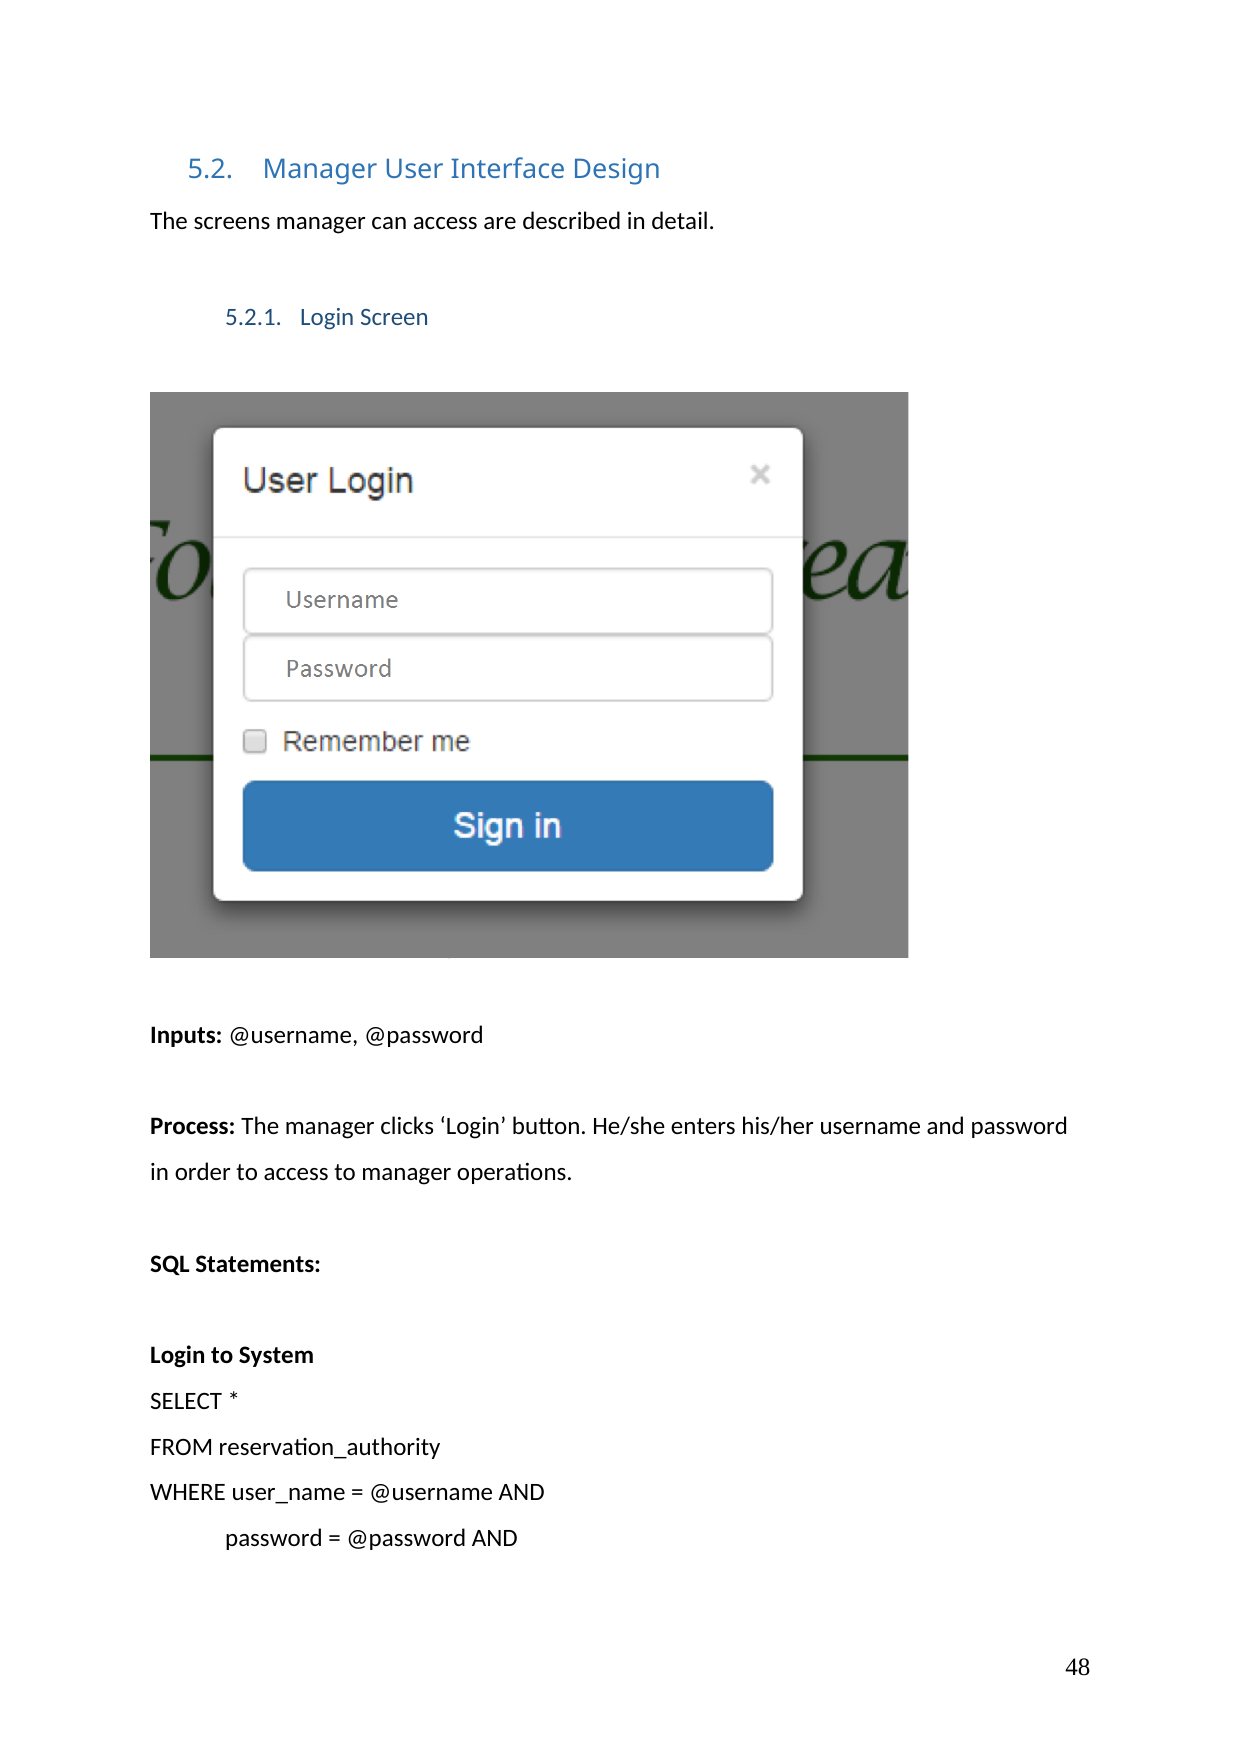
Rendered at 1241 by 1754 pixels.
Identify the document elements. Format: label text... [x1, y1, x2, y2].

picture [150, 392, 909, 959]
text Process: The manager clicks ‘Login’ button. He/she enters his/her username and password in order to access to manager operations. [150, 1111, 1090, 1187]
text password = @password AND [150, 1522, 1090, 1553]
subtitle Manager User Interface Design [187, 150, 1090, 187]
text Login to System [150, 1339, 1090, 1370]
text SQL Statements: [150, 1248, 1090, 1278]
subtitle Login Screen [225, 301, 1090, 332]
text Inputs: @username, @password [150, 1019, 1090, 1049]
text FROM reservation_authority [150, 1431, 1090, 1461]
text SELECT * [150, 1385, 1090, 1415]
text WHERE user_name = @username AND [150, 1476, 1090, 1507]
text The screens manager can access are described in detail. [150, 205, 1090, 236]
